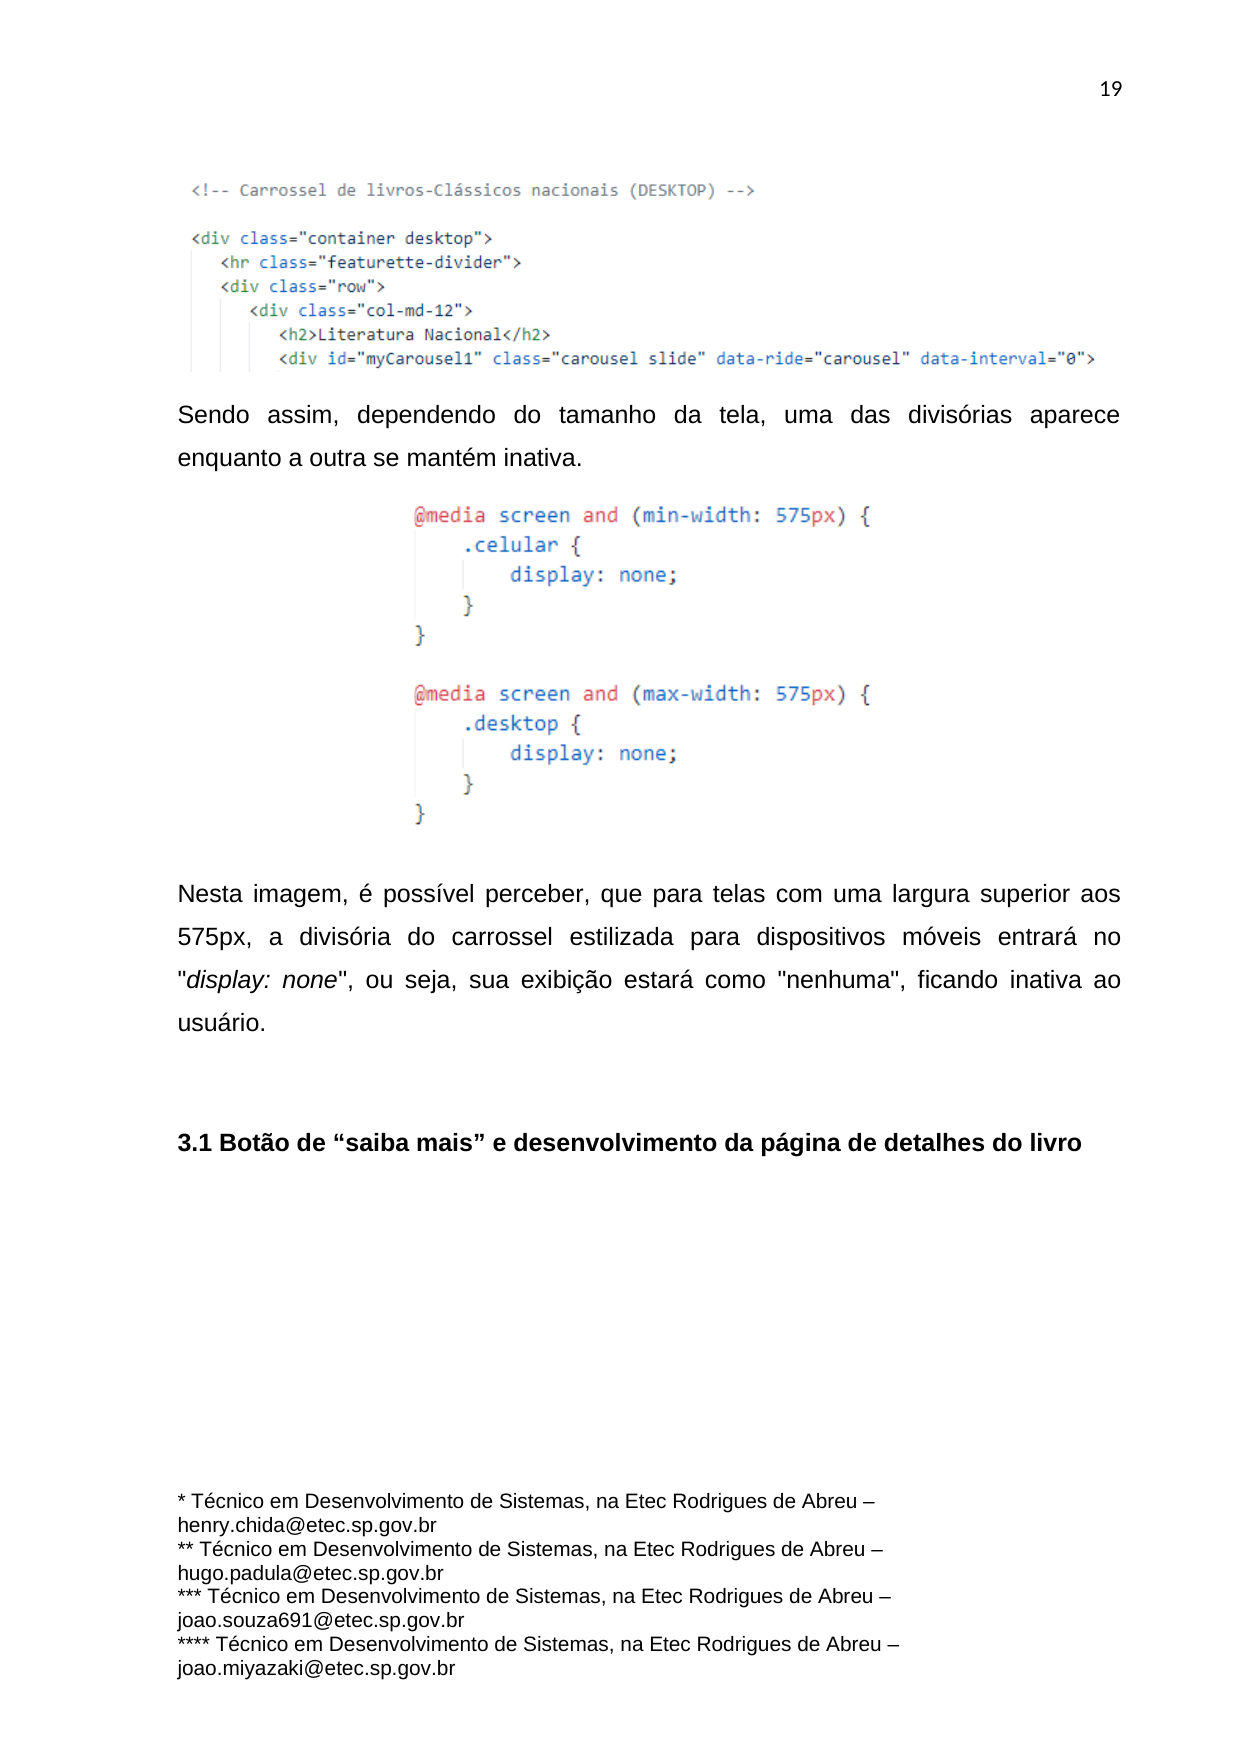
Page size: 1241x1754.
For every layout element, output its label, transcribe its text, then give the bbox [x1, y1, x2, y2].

picture [187, 177, 1113, 372]
text Sendo assim, dependendo do tamanho da tela, uma das divisórias aparece enquanto a outra se mantém inativa. [177, 400, 1122, 472]
text Nesta imagem, é possível perceber, que para telas com uma largura superior aos 575px, a divisória do carrossel estilizada para dispositivos móveis entrará no "display: none", ou seja, sua exibição estará como "nenhuma", ficando inativa ao usuário. [177, 879, 1122, 1037]
text 3.1 Botão de “saiba mais” e desenvolvimento da página de detalhes do livro [177, 1128, 1122, 1156]
picture [414, 502, 885, 834]
